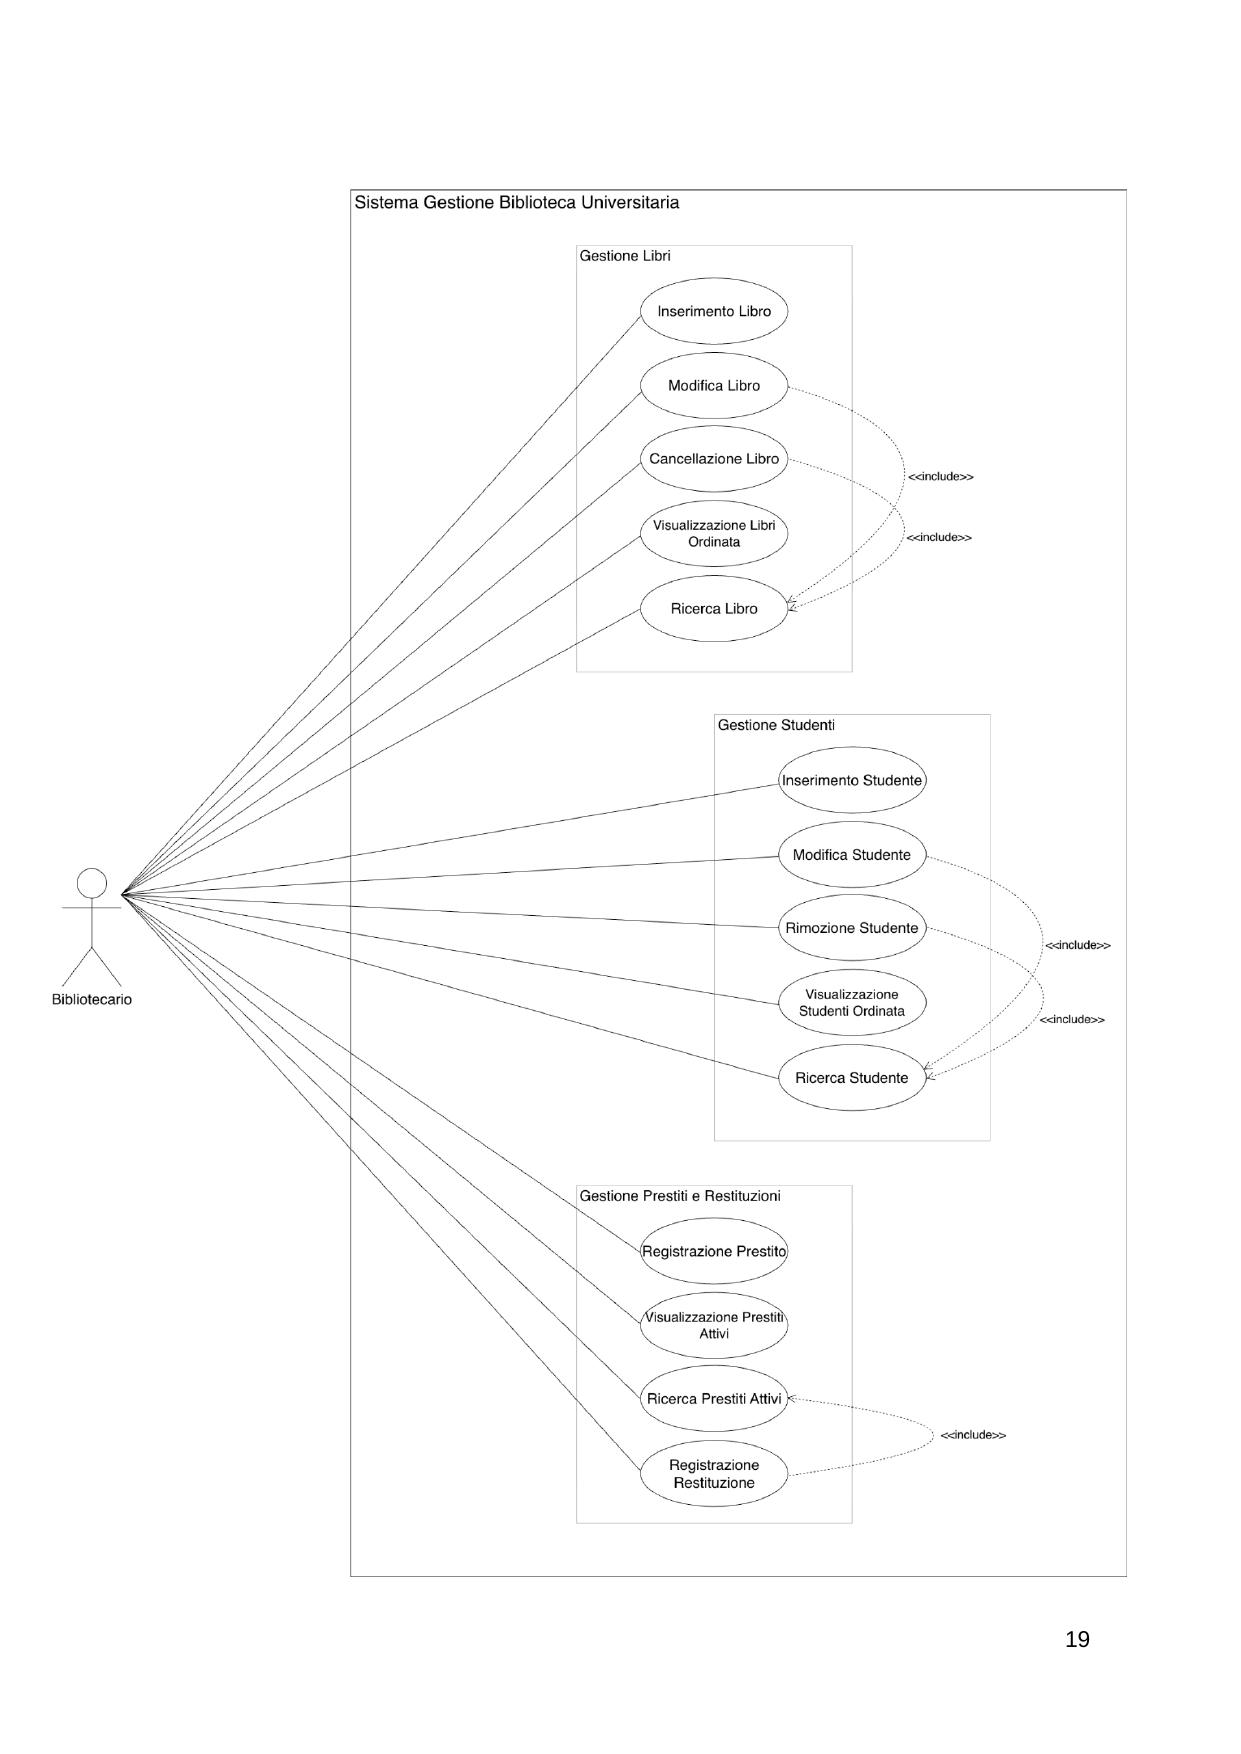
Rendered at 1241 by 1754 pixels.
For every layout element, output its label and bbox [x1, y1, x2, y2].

picture [51, 176, 1127, 1577]
